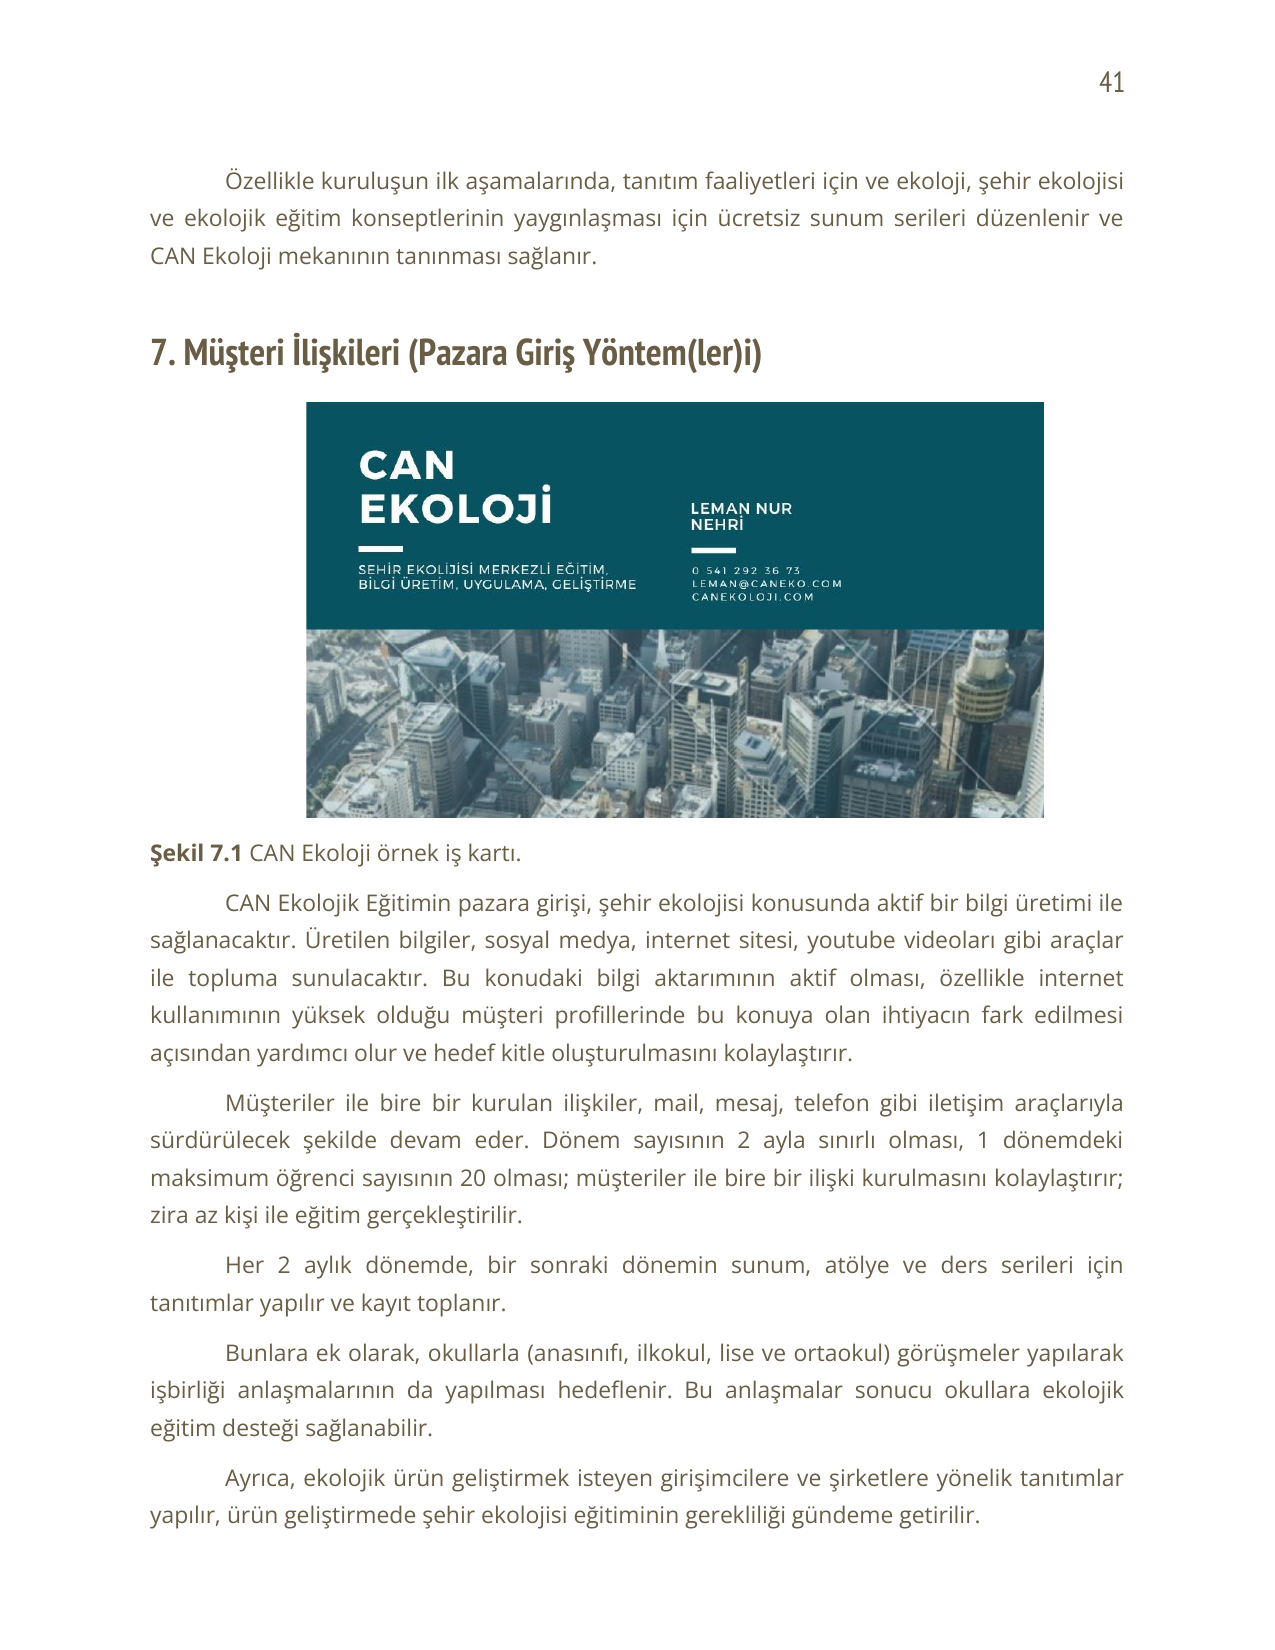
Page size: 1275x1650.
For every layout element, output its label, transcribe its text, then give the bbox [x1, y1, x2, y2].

text Ayrıca, ekolojik ürün geliştirmek isteyen girişimcilere ve şirketlere yönelik tanıtımlar yapılır, ürün geliştirmede şehir ekolojisi eğitiminin gerekliliği gündeme getirilir. [150, 1461, 1125, 1530]
text Müşteriler ile bire bir kurulan ilişkiler, mail, mesaj, telefon gibi iletişim araçlarıyla sürdürülecek şekilde devam eder. Dönem sayısının 2 ayla sınırlı olması, 1 dönemdeki maksimum öğrenci sayısının 20 olması; müşteriler ile bire bir ilişki kurulmasını kolaylaştırır; zira az kişi ile eğitim gerçekleştirilir. [150, 1086, 1125, 1230]
text CAN Ekolojik Eğitimin pazara girişi, şehir ekolojisi konusunda aktif bir bilgi üretimi ile sağlanacaktır. Üretilen bilgiler, sosyal medya, internet sitesi, youtube videoları gibi araçlar ile topluma sunulacaktır. Bu konudaki bilgi aktarımının aktif olması, özellikle internet kullanımının yüksek olduğu müşteri profillerinde bu konuya olan ihtiyacın fark edilmesi açısından yardımcı olur ve hedef kitle oluşturulmasını kolaylaştırır. [150, 886, 1125, 1068]
picture [306, 402, 1044, 818]
text Bunlara ek olarak, okullarla (anasınıfı, ilkokul, lise ve ortaokul) görüşmeler yapılarak işbirliği anlaşmalarının da yapılması hedeflenir. Bu anlaşmalar sonucu okullara ekolojik eğitim desteği sağlanabilir. [150, 1336, 1125, 1443]
text Her 2 aylık dönemde, bir sonraki dönemin sunum, atölye ve ders serileri için tanıtımlar yapılır ve kayıt toplanır. [150, 1249, 1125, 1318]
text Şekil 7.1 CAN Ekoloji örnek iş kartı. [150, 836, 1125, 868]
subtitle 7. Müşteri İlişkileri (Pazara Giriş Yöntem(ler)i) [150, 327, 1125, 376]
text Özellikle kuruluşun ilk aşamalarında, tanıtım faaliyetleri için ve ekoloji, şehir ekolojisi ve ekolojik eğitim konseptlerinin yaygınlaşması için ücretsiz sunum serileri düzenlenir ve CAN Ekoloji mekanının tanınması sağlanır. [150, 165, 1125, 271]
